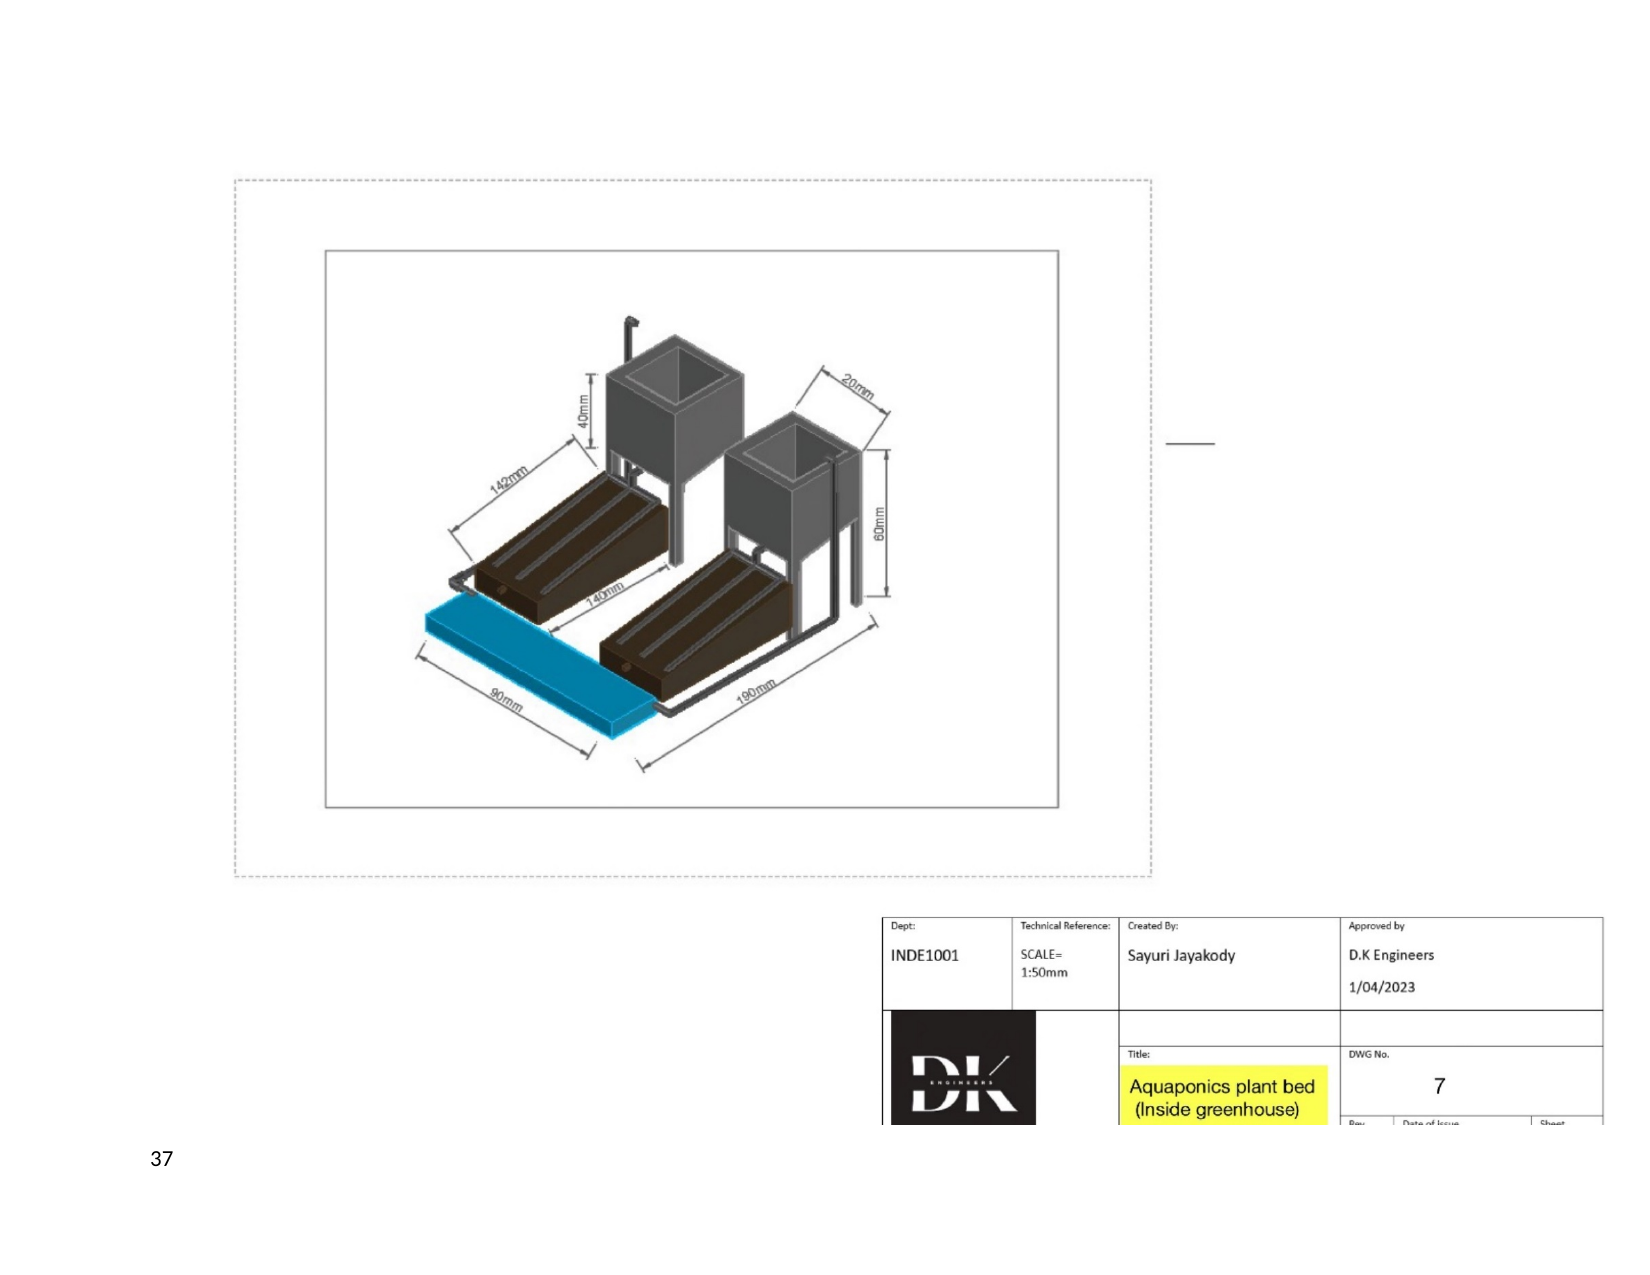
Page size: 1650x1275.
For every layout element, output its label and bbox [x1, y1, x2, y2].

picture [150, 150, 1608, 1125]
